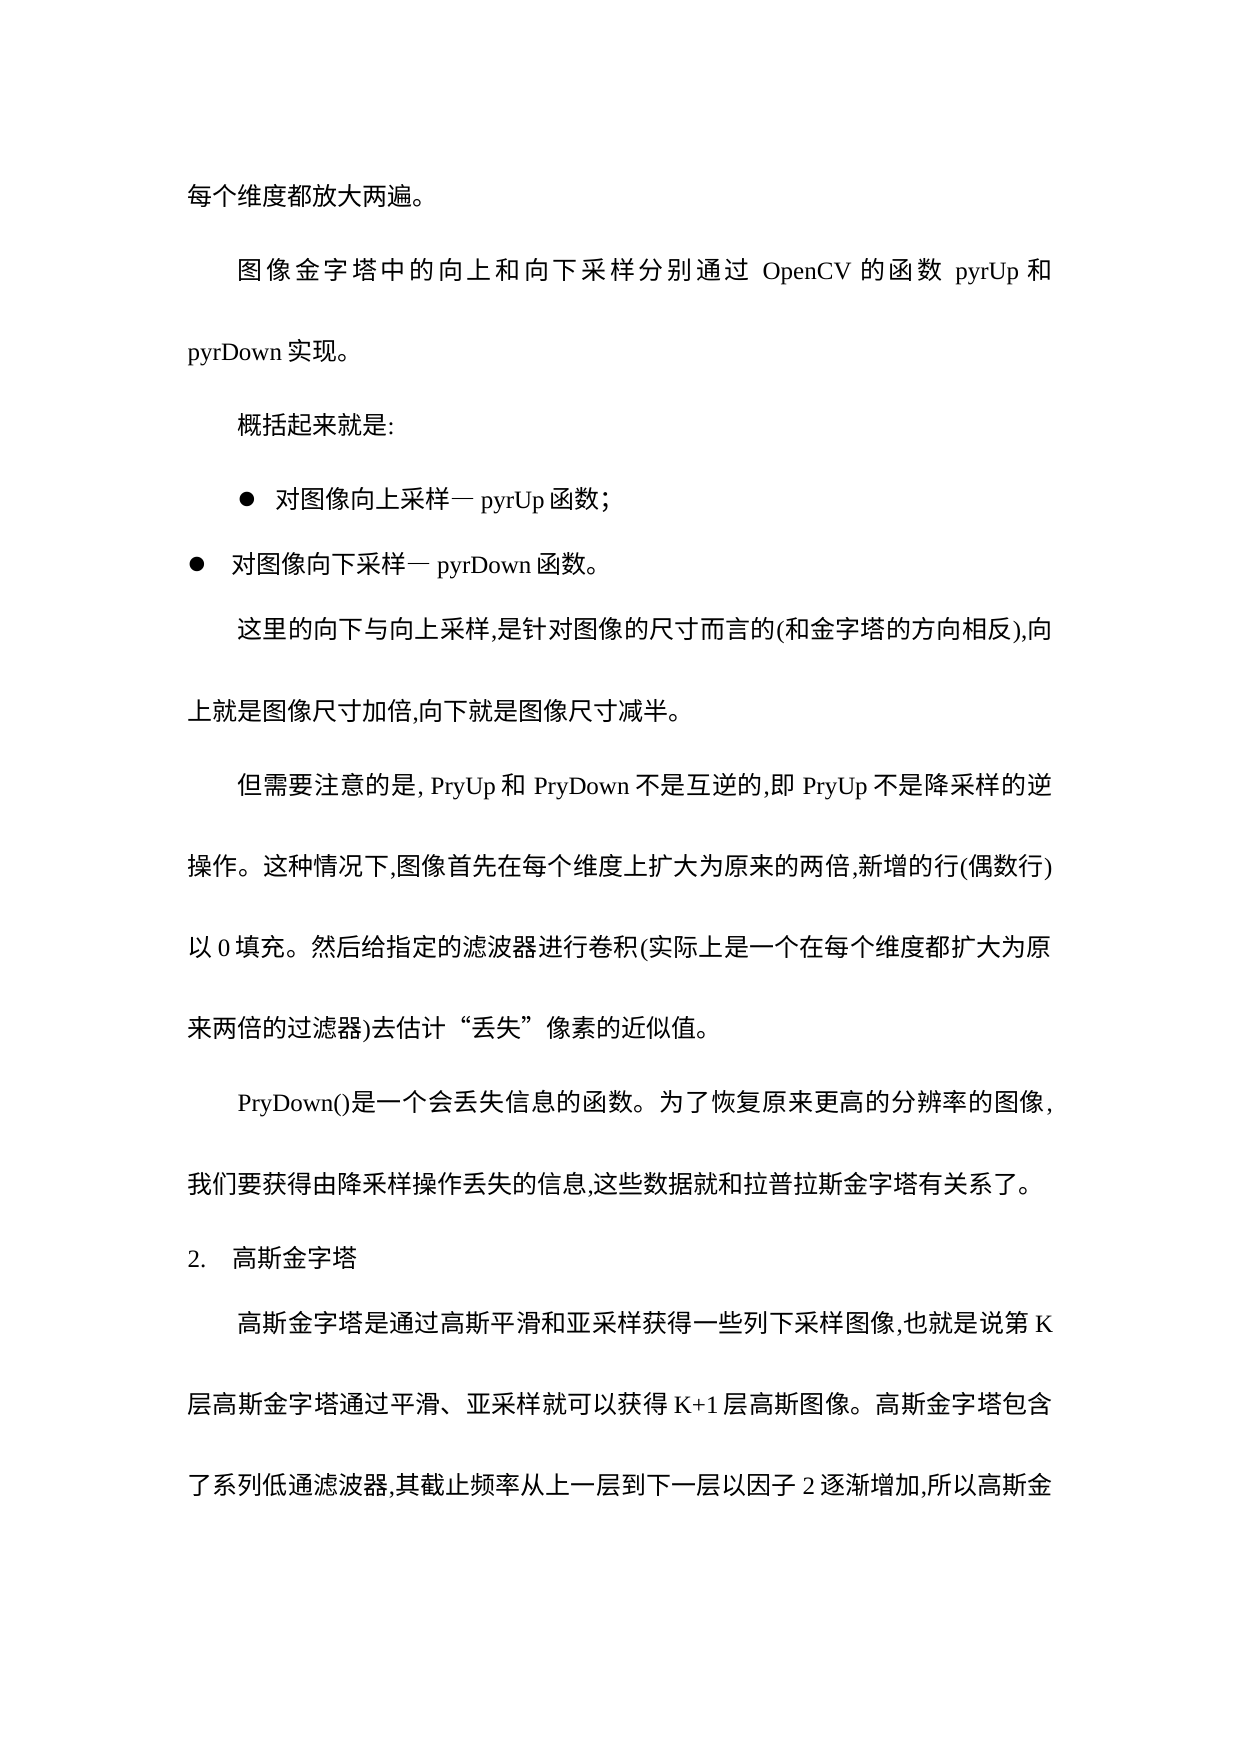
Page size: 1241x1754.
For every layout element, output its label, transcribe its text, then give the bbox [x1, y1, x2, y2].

text PryDown()是一个会丢失信息的函数。为了恢复原来更高的分辨率的图像,我们要获得由降釆样操作丢失的信息,这些数据就和拉普拉斯金字塔有关系了。 [187, 1068, 1053, 1215]
text 但需要注意的是, PryUp和 PryDown不是互逆的,即 PryUp不是降采样的逆操作。这种情况下,图像首先在每个维度上扩大为原来的两倍,新增的行(偶数行)以0填充。然后给指定的滤波器进行卷积(实际上是一个在每个维度都扩大为原来两倍的过滤器)去估计“丢失”像素的近似值。 [187, 751, 1053, 1059]
text 概括起来就是: [187, 391, 1053, 456]
text 图像金字塔中的向上和向下采样分别通过 OpenCV的函数 pyrUp和 pyrDown实现。 [187, 236, 1053, 382]
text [187, 162, 1053, 227]
list 对图像向上采样— pyrUp函数； [187, 465, 1053, 530]
list 高斯金字塔 [187, 1224, 1053, 1289]
text 这里的向下与向上采样,是针对图像的尺寸而言的(和金字塔的方向相反),向上就是图像尺寸加倍,向下就是图像尺寸减半。 [187, 595, 1053, 742]
list 对图像向下采样— pyrDown函数。 [187, 530, 1053, 595]
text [187, 1289, 1053, 1516]
